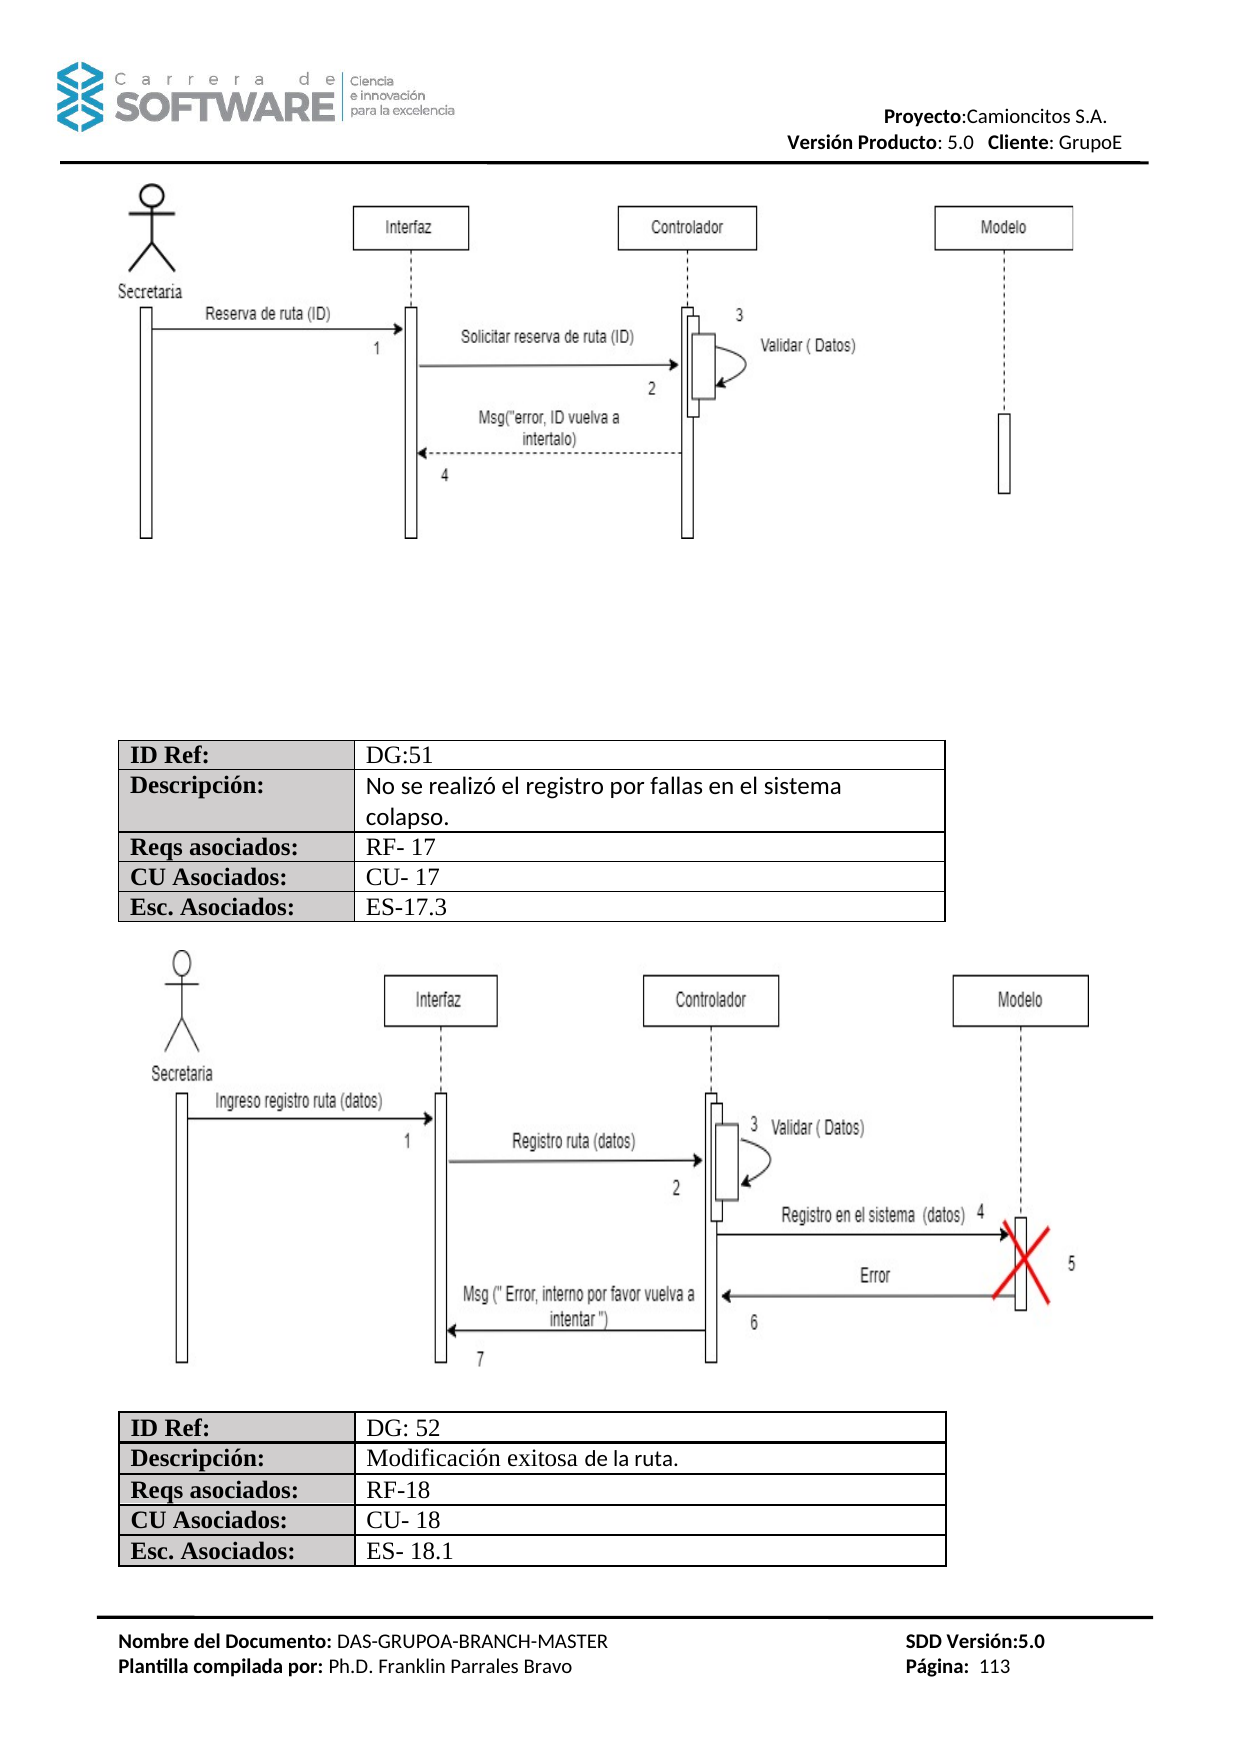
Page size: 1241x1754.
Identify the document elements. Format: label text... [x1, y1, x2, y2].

table_header DG: 52 [356, 1413, 945, 1441]
table_cell Descripción: [120, 1444, 354, 1473]
picture [46, 46, 461, 154]
picture [151, 950, 1089, 1382]
table_cell CU- 17 [355, 862, 944, 891]
table_header ID Ref: [119, 741, 354, 769]
picture [118, 183, 1074, 539]
table_cell ES- 18.1 [356, 1536, 945, 1565]
table_cell CU Asociados: [119, 862, 354, 891]
table_cell CU- 18 [356, 1506, 945, 1534]
table_cell Reqs asociados: [120, 1475, 354, 1503]
table_cell ES-17.3 [355, 892, 944, 921]
table_cell RF-18 [356, 1475, 945, 1503]
table_cell Descripción: [119, 770, 354, 831]
table_header DG:51 [355, 741, 944, 769]
table_cell RF- 17 [355, 833, 944, 861]
table_cell CU Asociados: [120, 1506, 354, 1534]
table_cell Reqs asociados: [119, 833, 354, 861]
table_cell Esc. Asociados: [120, 1536, 354, 1565]
table_header ID Ref: [120, 1413, 354, 1441]
table_cell Esc. Asociados: [119, 892, 354, 921]
table_cell Modificación exitosa de la ruta. [356, 1444, 945, 1473]
table_cell No se realizó el registro por fallas en el sistema colapso. [355, 770, 944, 831]
